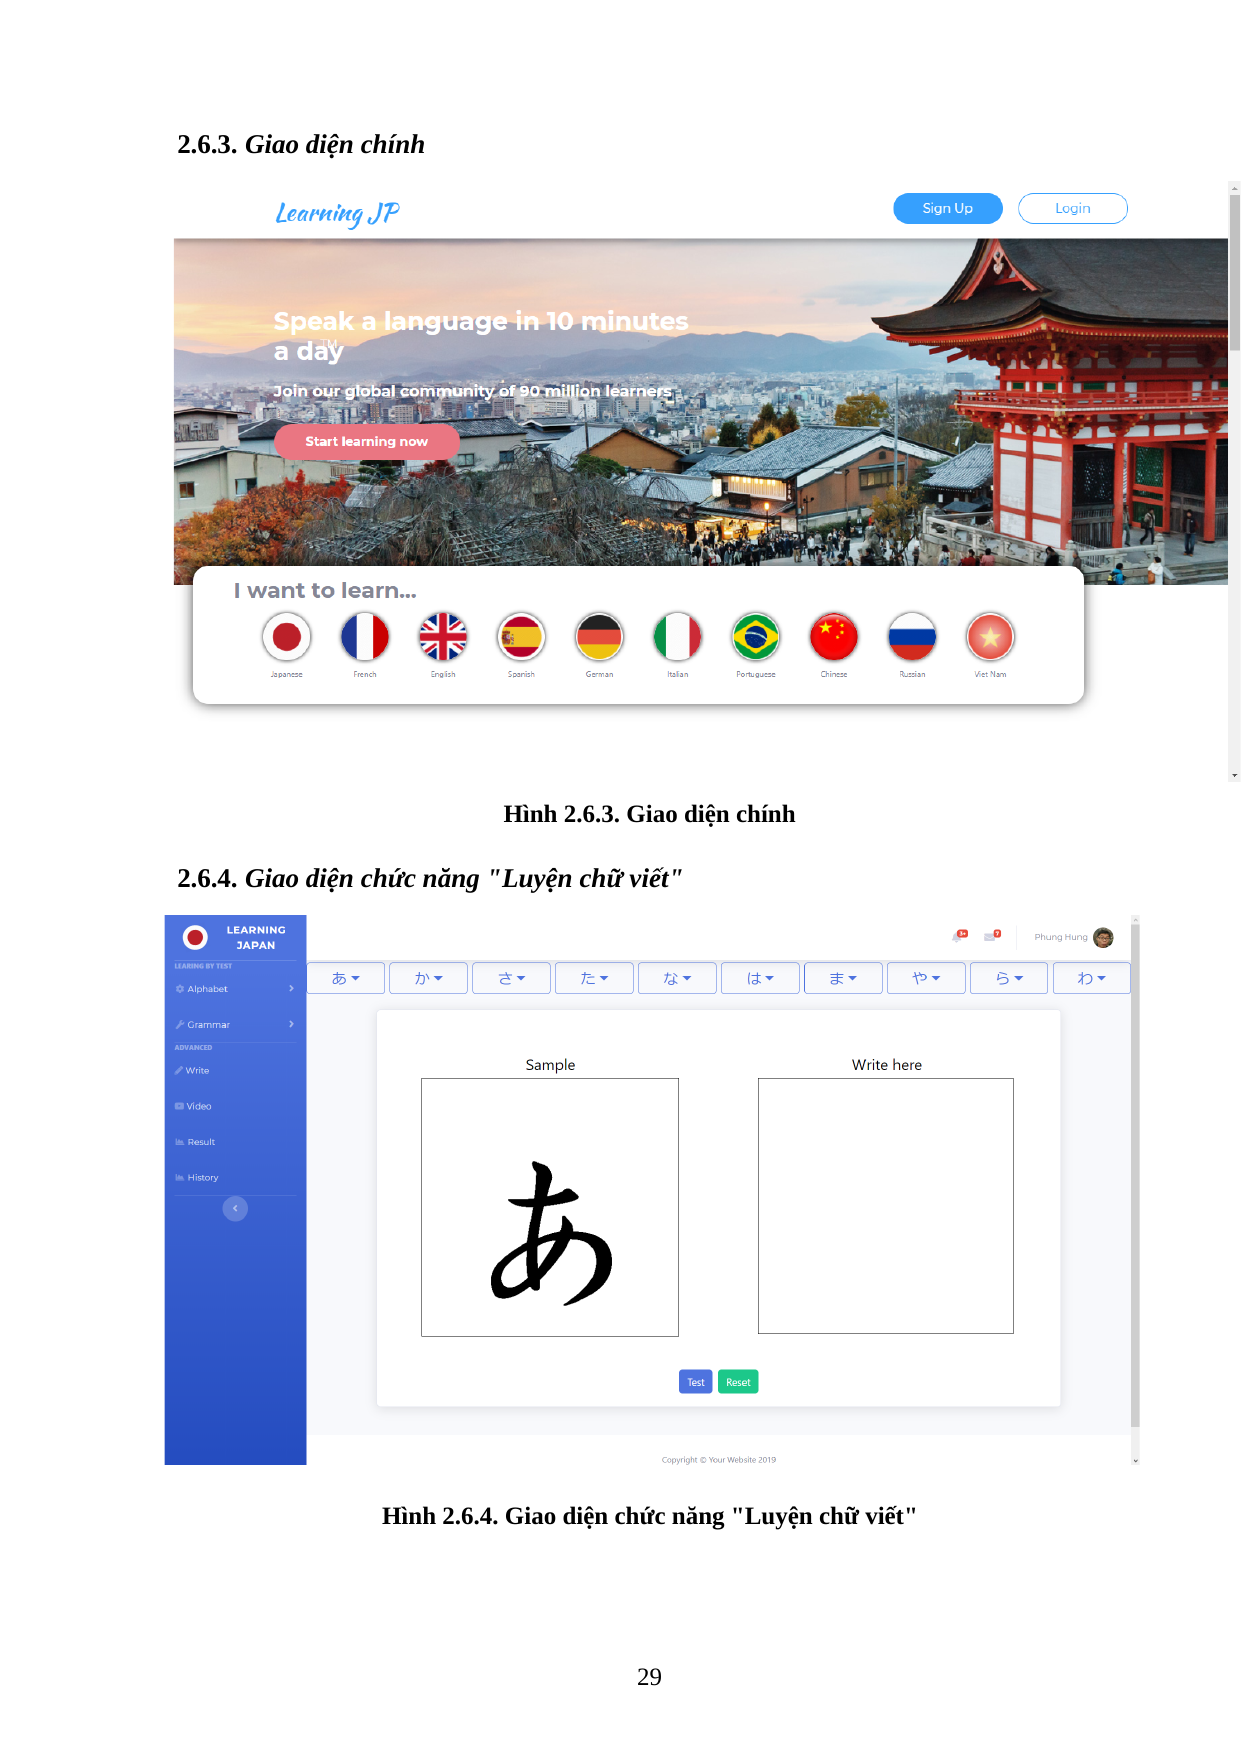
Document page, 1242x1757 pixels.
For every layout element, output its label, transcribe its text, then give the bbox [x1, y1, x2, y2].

subtitle Giao diện chức năng "Luyện chữ viết" [177, 863, 1231, 894]
subtitle Hình 2.6.3. Giao diện chính [188, 799, 1111, 828]
picture [173, 181, 1241, 782]
picture [164, 915, 1140, 1465]
subtitle Giao diện chính [177, 128, 1231, 159]
subtitle Hình 2.6.4. Giao diện chức năng "Luyện chữ viết" [189, 1501, 1111, 1530]
